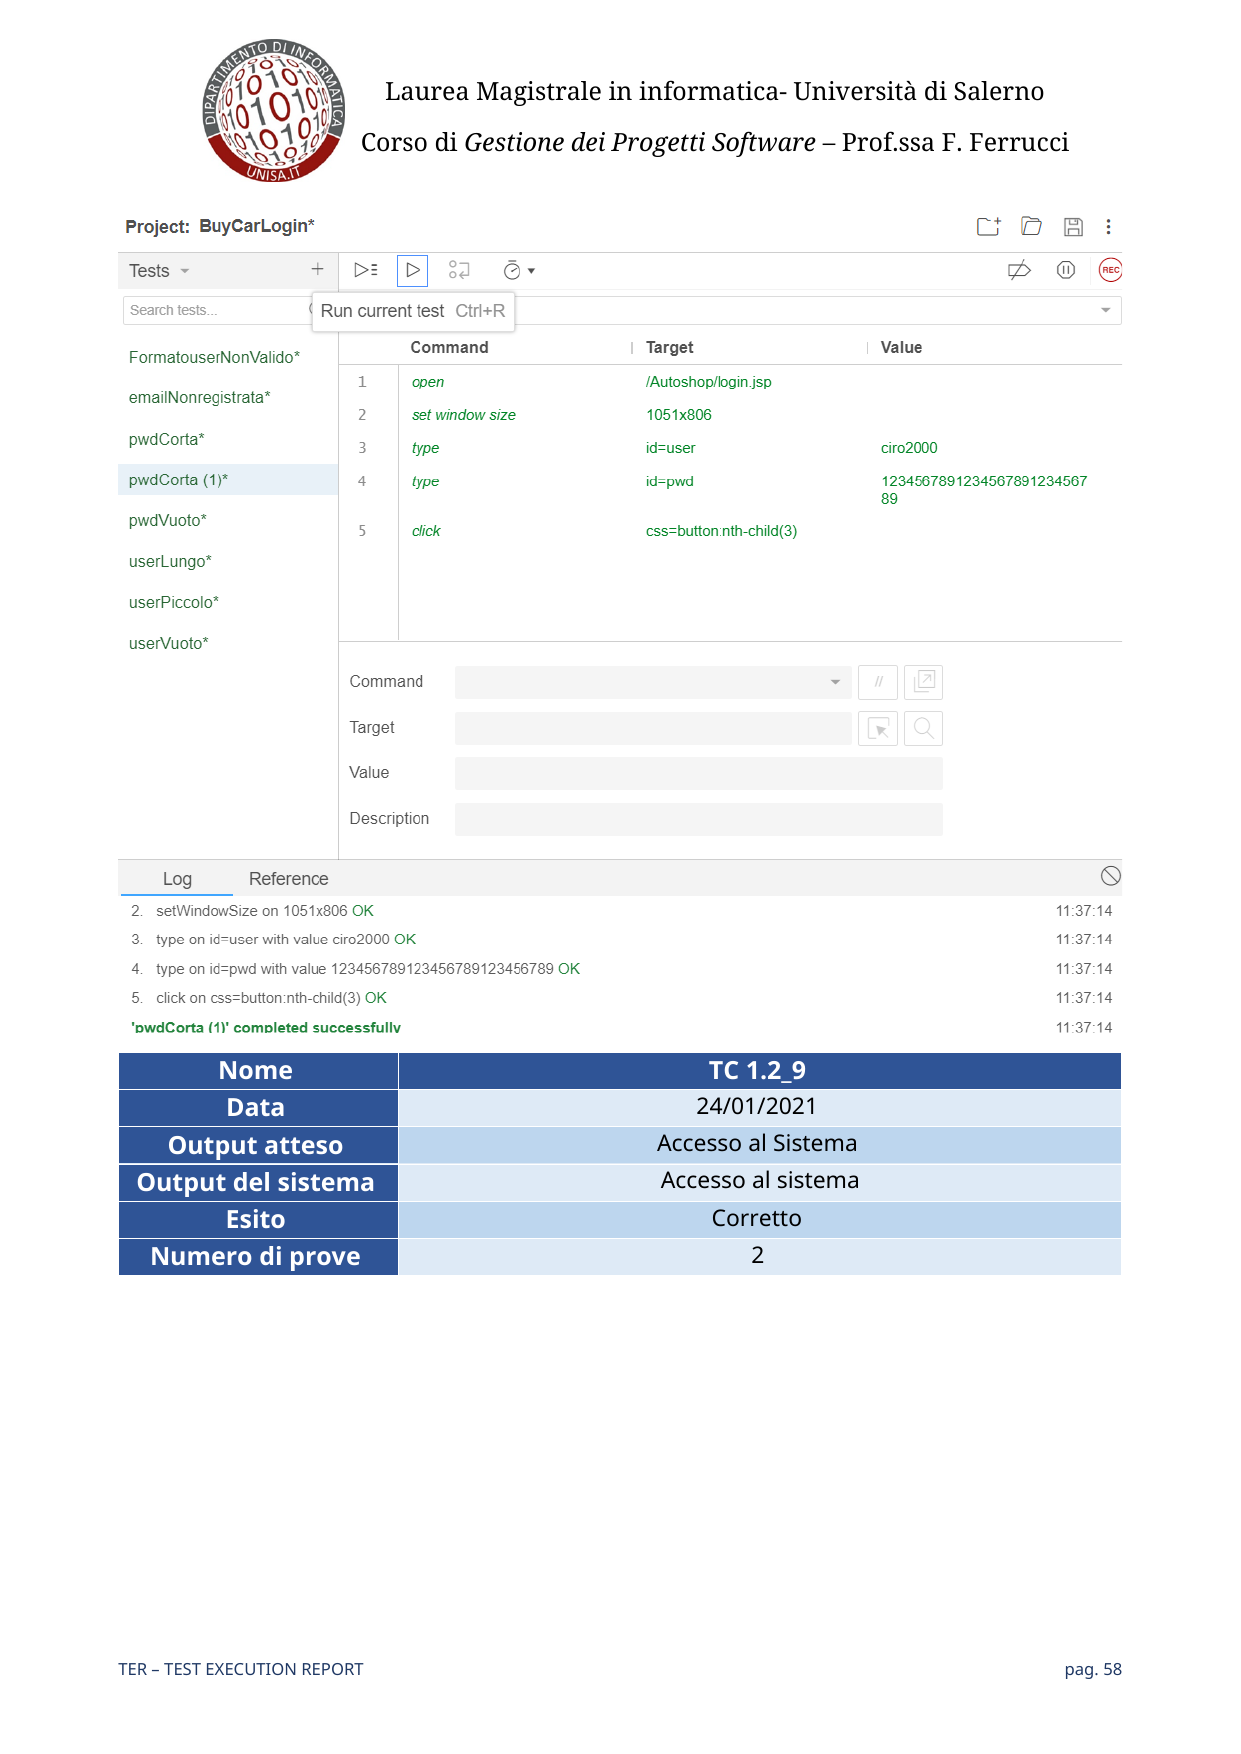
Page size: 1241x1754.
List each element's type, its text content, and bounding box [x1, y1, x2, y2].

table_cell 24/01/2021 [399, 1090, 1121, 1126]
table_cell Accesso al sistema [399, 1165, 1121, 1201]
table_cell Corretto [399, 1202, 1121, 1238]
picture [202, 39, 345, 182]
table_header TC 1.2_9 [399, 1053, 1121, 1089]
table_header Nome [119, 1053, 398, 1089]
table_cell Accesso al Sistema [399, 1127, 1121, 1163]
table_cell Numero di prove [119, 1239, 398, 1275]
picture [118, 203, 1123, 1033]
table_cell 2 [399, 1239, 1121, 1275]
table_cell Data [119, 1090, 398, 1126]
table_cell Esito [119, 1202, 398, 1238]
table_cell Output atteso [119, 1127, 398, 1163]
table_cell Output del sistema [119, 1165, 398, 1201]
